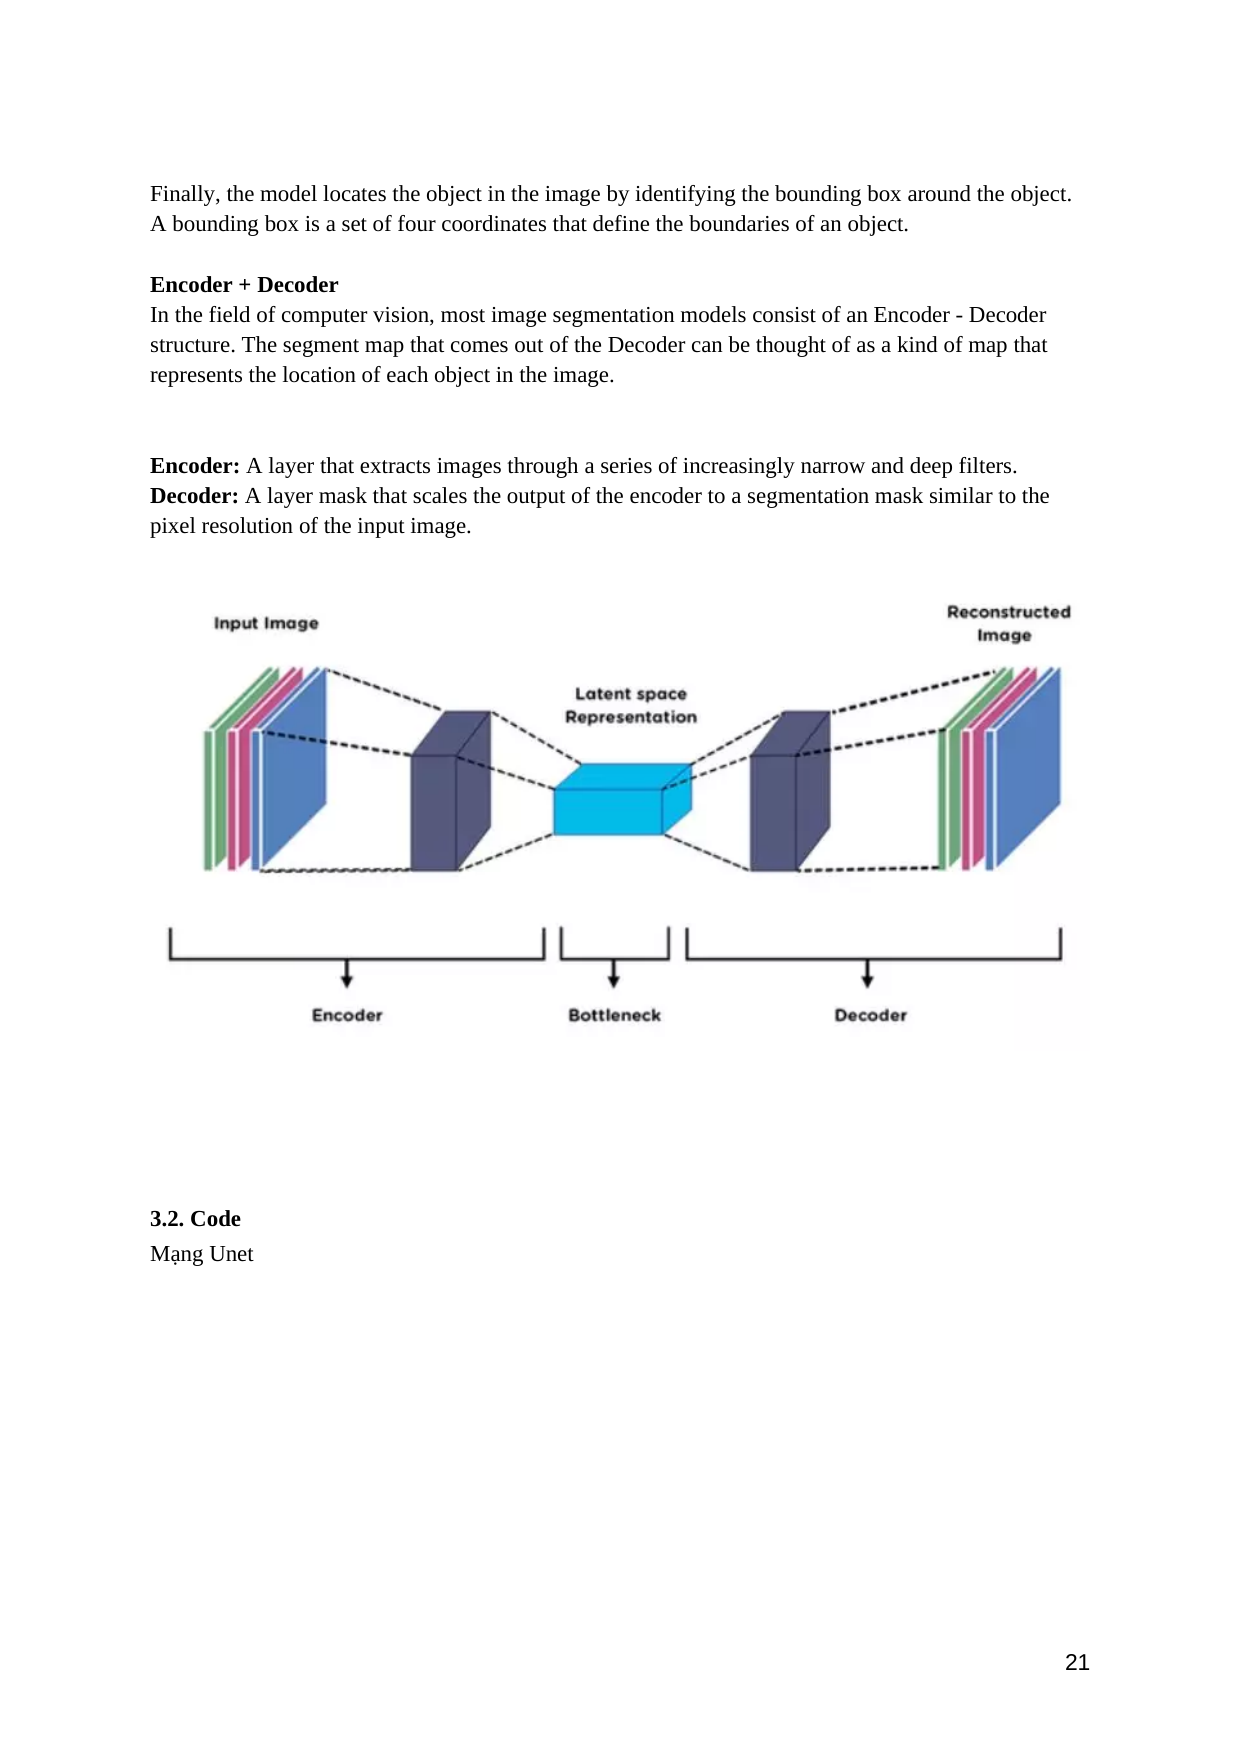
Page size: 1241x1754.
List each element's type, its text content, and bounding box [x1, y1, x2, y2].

text Mạng Unet [150, 1239, 1090, 1266]
text Finally, the model locates the object in the image by identifying the bounding box around the object. A bounding box is a set of four coordinates that define the boundaries of an object. [150, 180, 1090, 237]
text In the field of computer vision, most image segmentation models consist of an Encoder - Decoder structure. The segment map that comes out of the Decoder can be thought of as a kind of map that represents the location of each object in the image. [150, 301, 1090, 388]
text Decoder: A layer mask that scales the output of the encoder to a segmentation mask similar to the pixel resolution of the input image. [150, 482, 1090, 539]
picture [150, 542, 1091, 1051]
text Encoder + Decoder [150, 271, 1090, 297]
subtitle 3.2. Code [150, 1205, 1090, 1231]
text Encoder: A layer that extracts images through a series of increasingly narrow and deep filters. [150, 452, 1090, 478]
